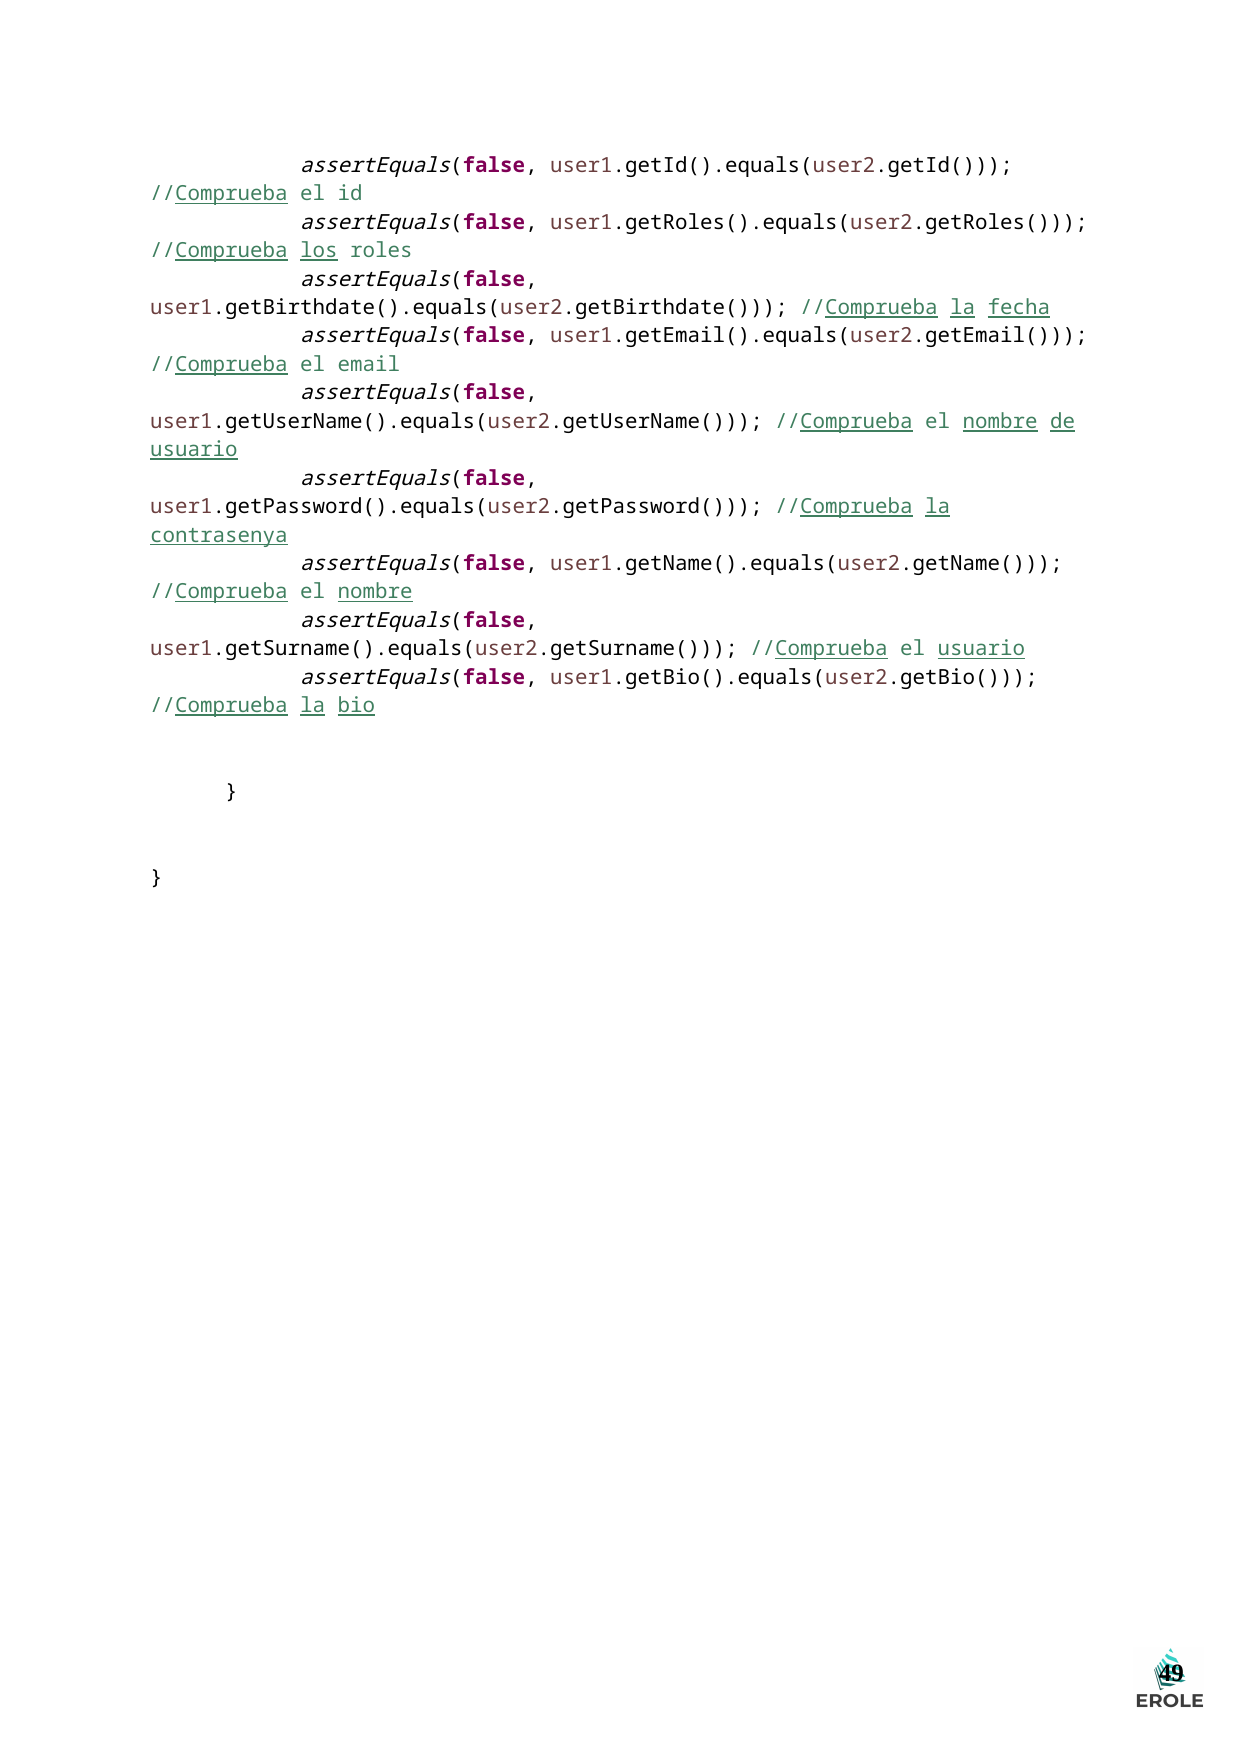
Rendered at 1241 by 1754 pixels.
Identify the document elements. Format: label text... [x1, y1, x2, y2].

text assertEquals(false, user1.getPassword().equals(user2.getPassword())); //Comprueba la contrasenya [150, 463, 1090, 548]
text assertEquals(false, user1.getId().equals(user2.getId())); //Comprueba el id [150, 150, 1090, 207]
text assertEquals(false, user1.getUserName().equals(user2.getUserName())); //Comprueba el nombre de usuario [150, 377, 1090, 463]
text assertEquals(false, user1.getBio().equals(user2.getBio())); //Comprueba la bio [150, 662, 1090, 719]
text assertEquals(false, user1.getSurname().equals(user2.getSurname())); //Comprueba el usuario [150, 605, 1090, 662]
text assertEquals(false, user1.getName().equals(user2.getName())); //Comprueba el nombre [150, 548, 1090, 605]
text assertEquals(false, user1.getEmail().equals(user2.getEmail())); //Comprueba el email [150, 321, 1090, 377]
text assertEquals(false, user1.getRoles().equals(user2.getRoles())); //Comprueba los roles [150, 207, 1090, 264]
text assertEquals(false, user1.getBirthdate().equals(user2.getBirthdate())); //Comprueba la fecha [150, 264, 1090, 321]
text } [150, 862, 1090, 891]
picture [1132, 1647, 1205, 1709]
text } [150, 776, 1090, 805]
